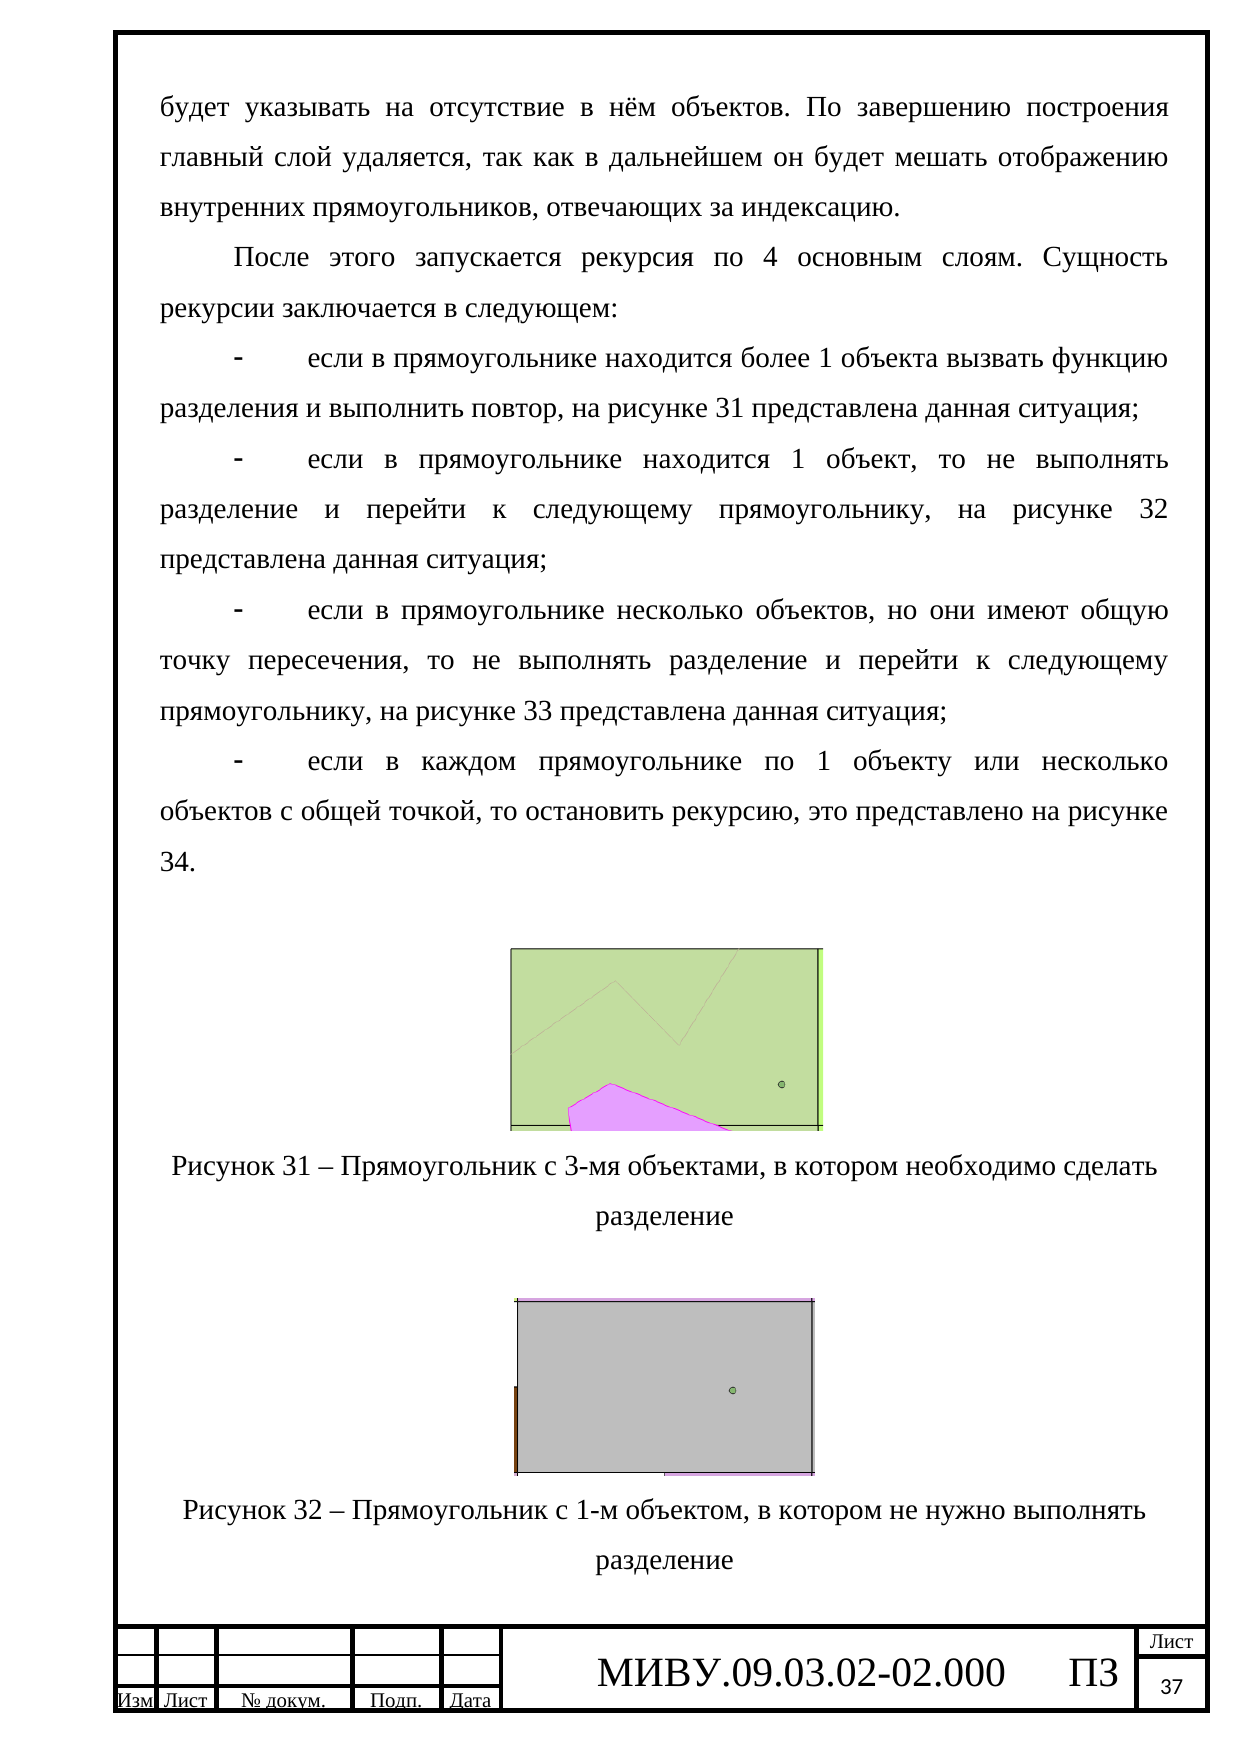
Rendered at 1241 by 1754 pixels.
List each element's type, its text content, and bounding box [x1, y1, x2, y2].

text Рисунок 31 – Прямоугольник с 3-мя объектами, в котором необходимо сделать разделение [159, 1148, 1169, 1232]
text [159, 89, 1169, 223]
text После этого запускается рекурсия по 4 основным слоям. Сущность рекурсии заключается в следующем: [159, 239, 1169, 323]
text Рисунок 32 – Прямоугольник с 1-м объектом, в котором не нужно выполнять разделение [159, 1492, 1169, 1576]
picture [514, 1298, 815, 1476]
picture [505, 944, 824, 1131]
list если в каждом прямоугольнике по 1 объекту или несколько объектов с общей точкой, то остановить рекурсию, это представлено на рисунке 34. [159, 743, 1169, 877]
list если в прямоугольнике несколько объектов, но они имеют общую точку пересечения, то не выполнять разделение и перейти к следующему прямоугольнику, на рисунке 33 представлена данная ситуация; [159, 592, 1169, 726]
list если в прямоугольнике находится более 1 объекта вызвать функцию разделения и выполнить повтор, на рисунке 31 представлена данная ситуация; [159, 340, 1169, 424]
list если в прямоугольнике находится 1 объект, то не выполнять разделение и перейти к следующему прямоугольнику, на рисунке 32 представлена данная ситуация; [159, 441, 1169, 575]
